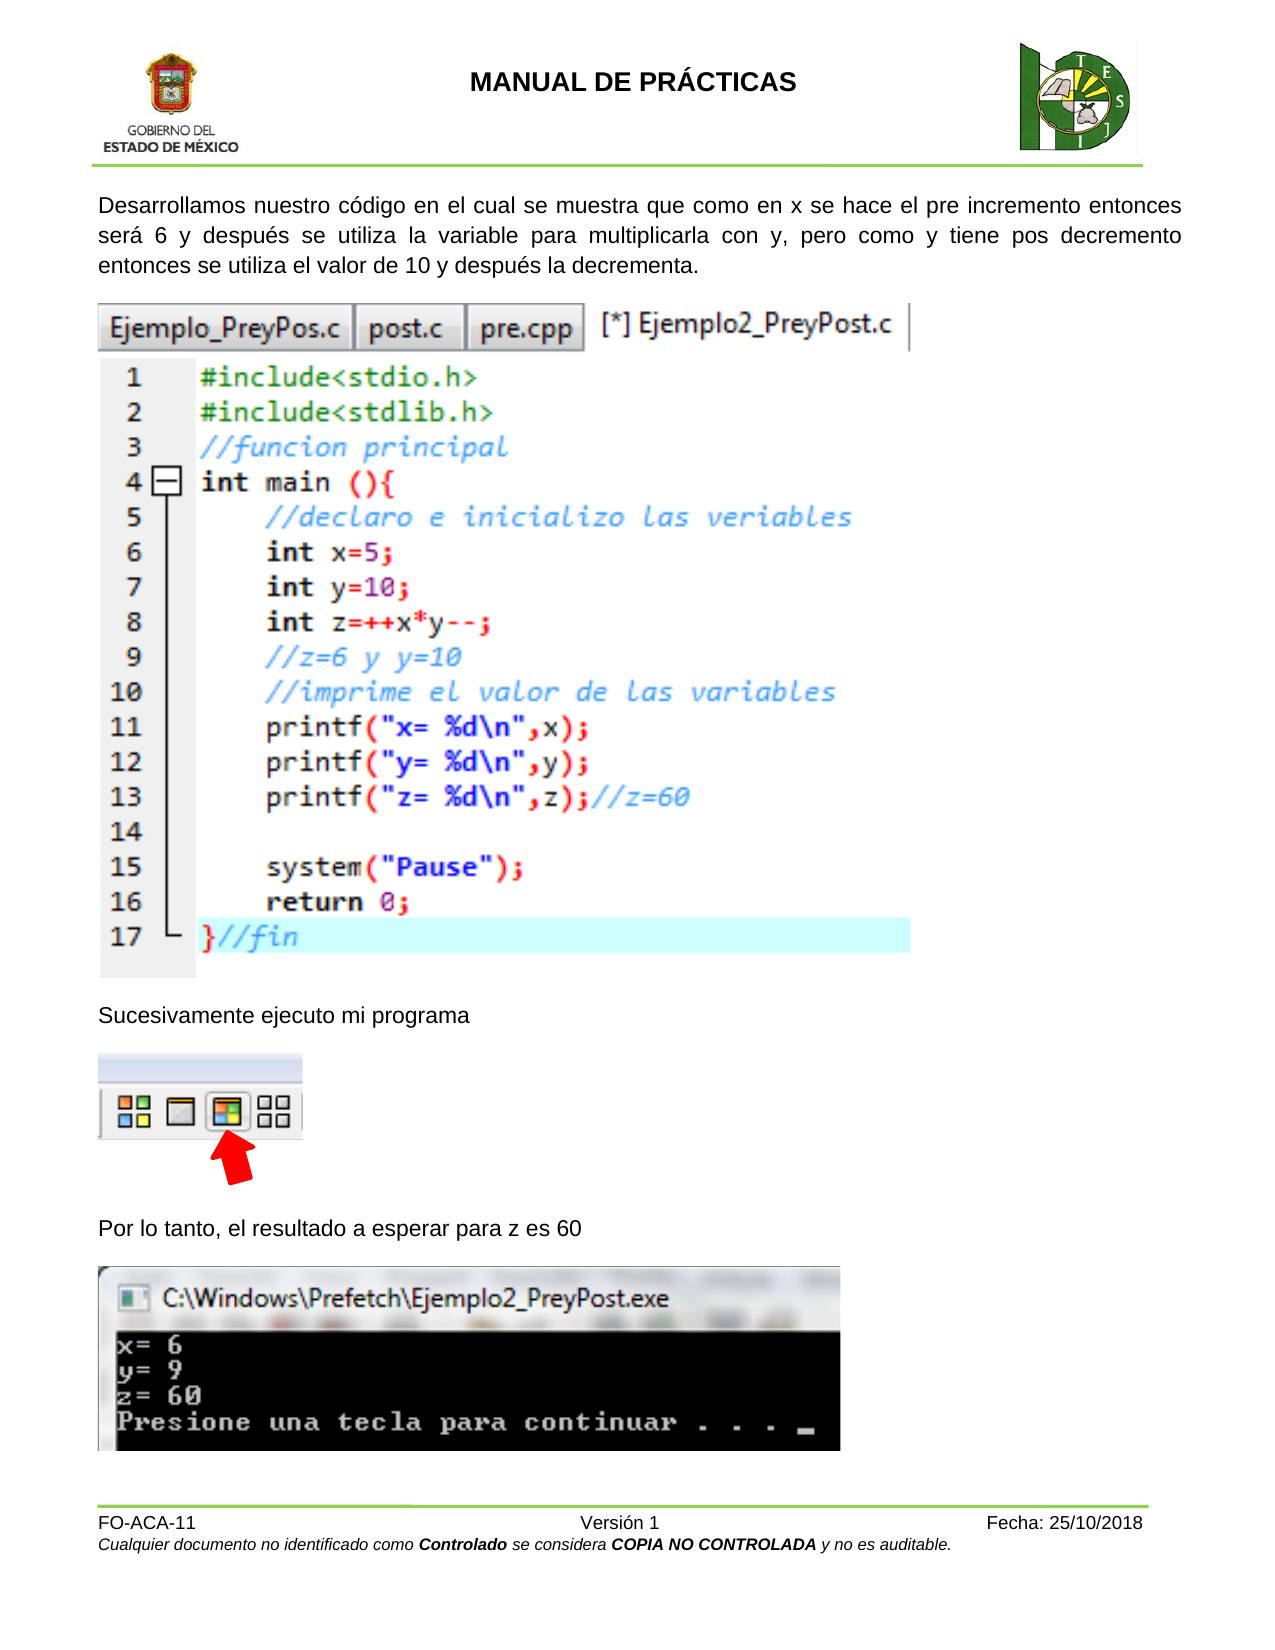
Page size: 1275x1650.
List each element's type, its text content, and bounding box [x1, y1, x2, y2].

picture [97, 303, 911, 978]
text Por lo tanto, el resultado a esperar para z es 60 [98, 1215, 1183, 1241]
picture [1018, 41, 1137, 157]
picture [97, 1053, 303, 1140]
picture [95, 42, 241, 161]
text Sucesivamente ejecuto mi programa [98, 1002, 1183, 1028]
picture [97, 1266, 841, 1451]
text Desarrollamos nuestro código en el cual se muestra que como en x se hace el pre incremento entonces será 6 y después se utiliza la variable para multiplicarla con y, pero como y tiene pos decremento entonces se utiliza el valor de 10 y después la decrementa. [98, 192, 1183, 279]
